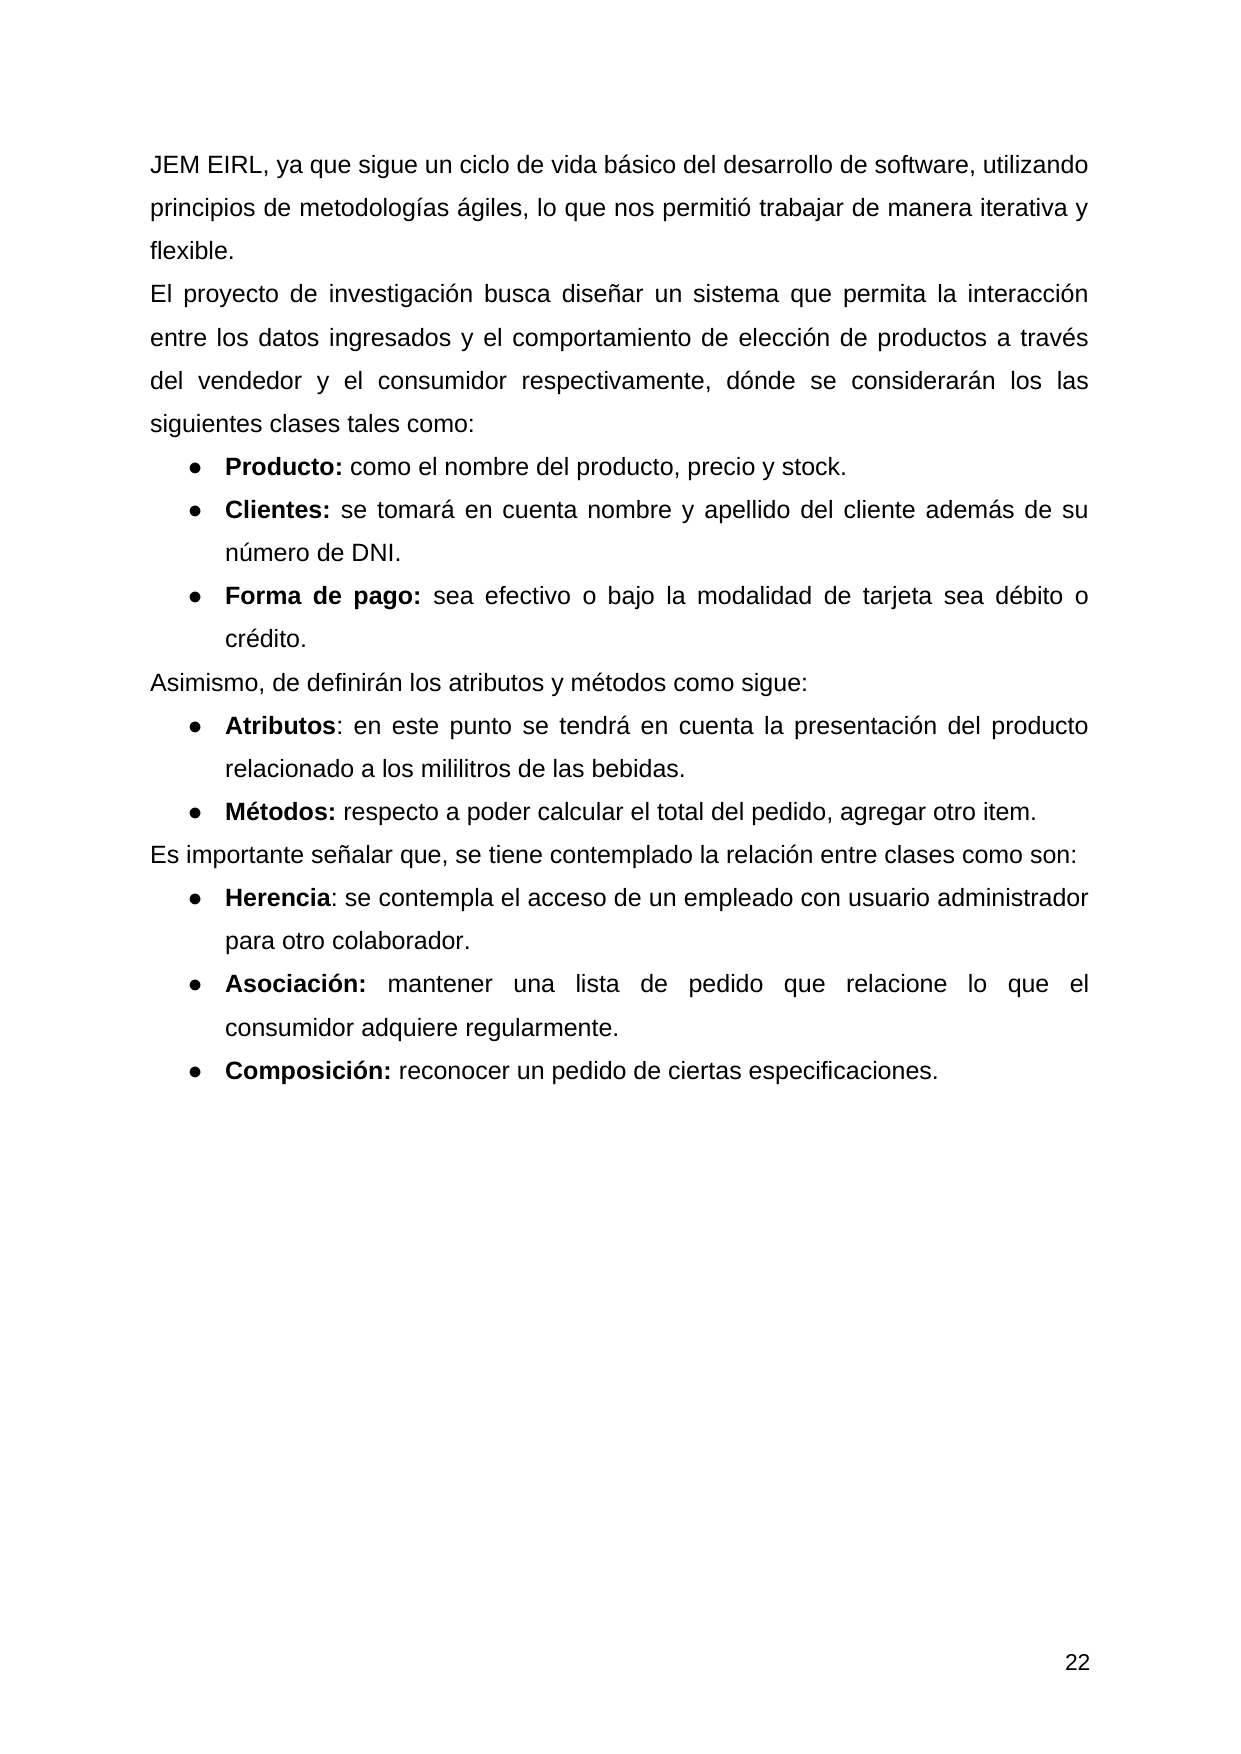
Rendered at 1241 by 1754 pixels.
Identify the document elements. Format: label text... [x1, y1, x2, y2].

list Atributos: en este punto se tendrá en cuenta la presentación del producto relacionado a los mililitros de las bebidas. [187, 711, 1090, 782]
list Producto: como el nombre del producto, precio y stock. [187, 452, 1090, 481]
list Asociación: mantener una lista de pedido que relacione lo que el consumidor adquiere regularmente. [187, 969, 1090, 1041]
list Forma de pago: sea efectivo o bajo la modalidad de tarjeta sea débito o crédito. [187, 581, 1090, 653]
list Métodos: respecto a poder calcular el total del pedido, agregar otro item. [187, 797, 1090, 826]
text El proyecto de investigación busca diseñar un sistema que permita la interacción entre los datos ingresados y el comportamiento de elección de productos a través del vendedor y el consumidor respectivamente, dónde se considerarán los las siguientes clases tales como: [150, 279, 1090, 437]
list Composición: reconocer un pedido de ciertas especificaciones. [187, 1056, 1090, 1084]
list Clientes: se tomará en cuenta nombre y apellido del cliente además de su número de DNI. [187, 495, 1090, 567]
text Asimismo, de definirán los atributos y métodos como sigue: [150, 667, 1090, 696]
list Herencia: se contempla el acceso de un empleado con usuario administrador para otro colaborador. [187, 883, 1090, 955]
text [150, 150, 1090, 265]
text Es importante señalar que, se tiene contemplado la relación entre clases como son: [150, 840, 1090, 869]
